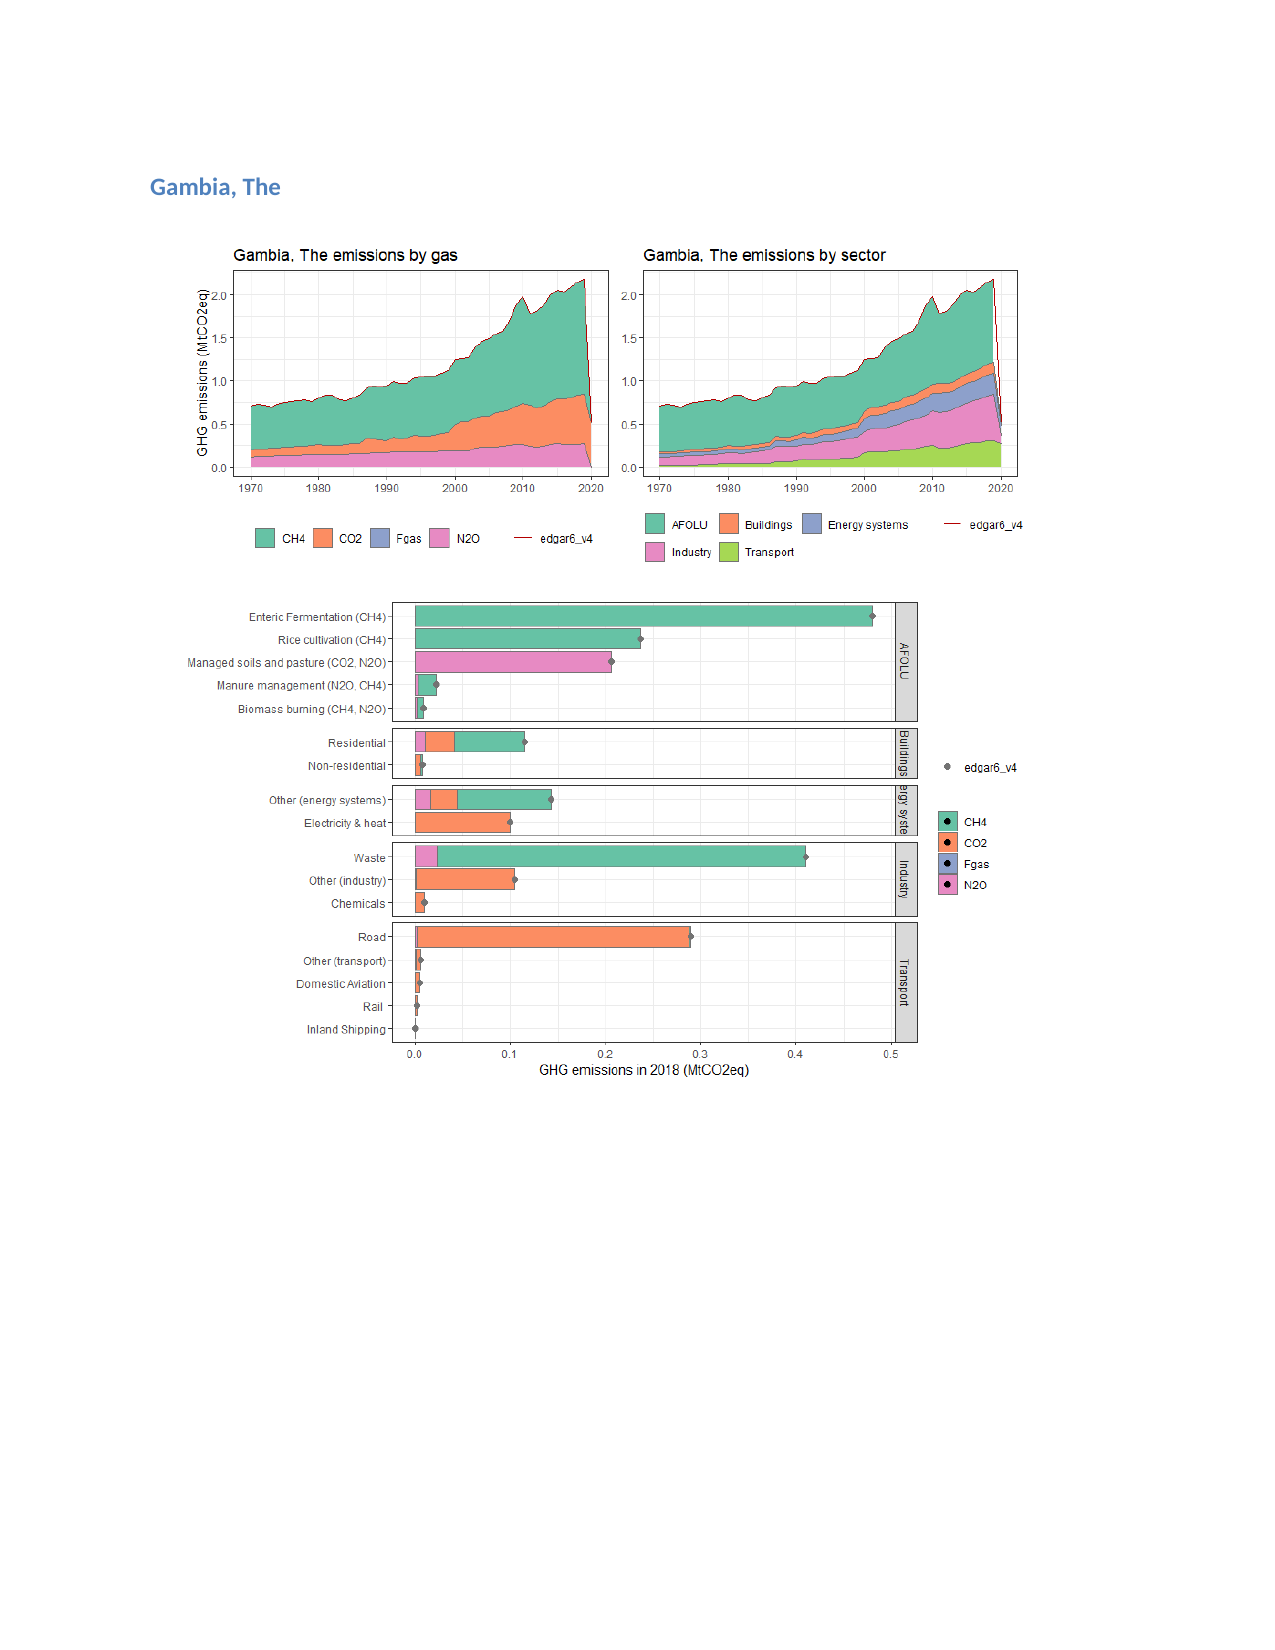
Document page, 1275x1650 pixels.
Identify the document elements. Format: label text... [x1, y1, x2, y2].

picture [168, 220, 1044, 1096]
subtitle Gambia, The [150, 171, 1125, 201]
